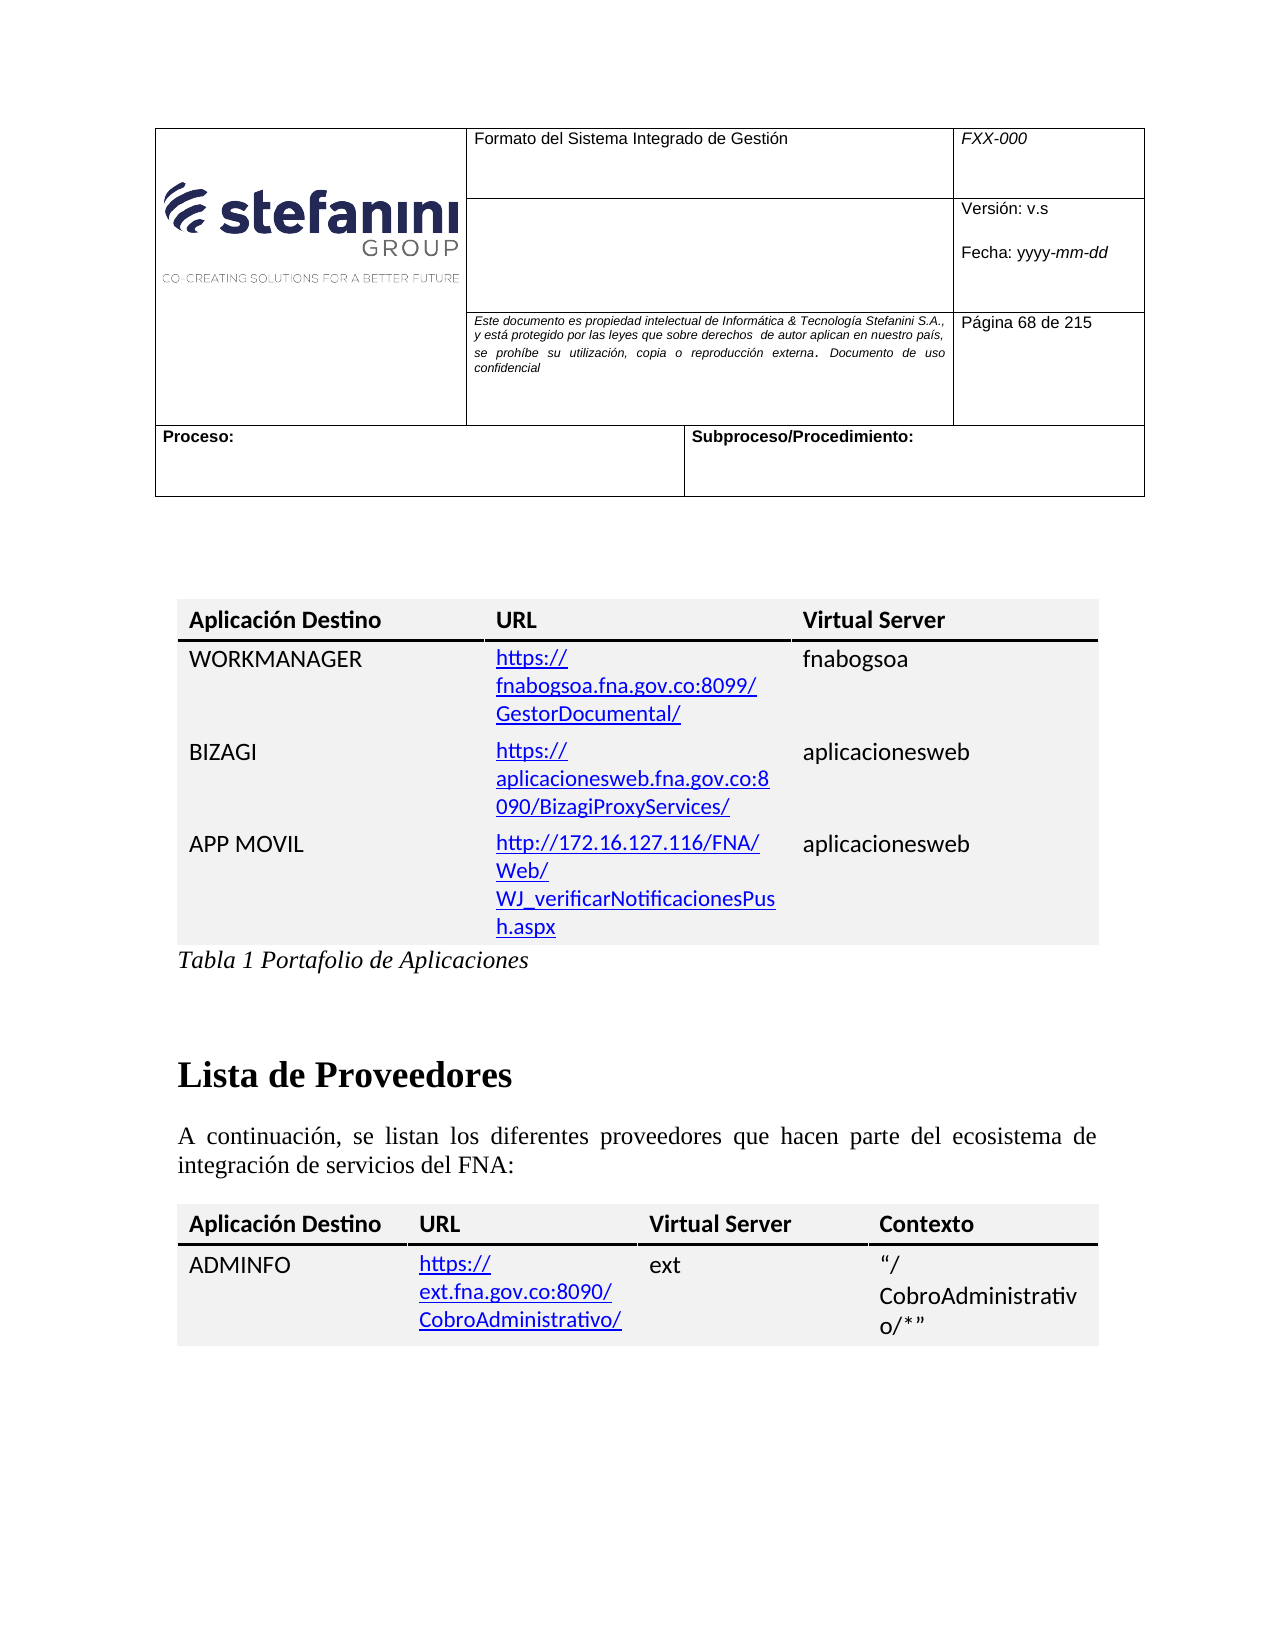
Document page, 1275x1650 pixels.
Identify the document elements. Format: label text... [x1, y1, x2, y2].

table_cell https://aplicacionesweb.fna.gov.co:8090/BizagiProxyServices/ [485, 732, 791, 824]
table_cell ADMINFO [178, 1246, 407, 1345]
table_cell BIZAGI [178, 732, 484, 824]
table_header Aplicación Destino [178, 1205, 407, 1242]
table_cell APP MOVIL [178, 825, 484, 944]
table_cell http://172.16.127.116/FNA/Web/WJ_verificarNotificacionesPush.aspx [485, 825, 791, 944]
table_header URL [485, 600, 791, 638]
text A continuación, se listan los diferentes proveedores que hacen parte del ecosistema de integración de servicios del FNA: [177, 1121, 1098, 1178]
table_cell WORKMANAGER [178, 642, 484, 731]
table_cell aplicacionesweb [792, 732, 1098, 824]
text Tabla 1 Portafolio de Aplicaciones [177, 945, 1098, 974]
table_header URL [408, 1205, 637, 1242]
table_cell https://fnabogsoa.fna.gov.co:8099/GestorDocumental/ [485, 642, 791, 731]
table_cell ext [638, 1246, 868, 1345]
picture [162, 182, 460, 286]
table_cell https://ext.fna.gov.co:8090/CobroAdministrativo/ [408, 1246, 637, 1345]
table_header Aplicación Destino [178, 600, 484, 638]
table_header Contexto [869, 1205, 1098, 1242]
table_cell fnabogsoa [792, 642, 1098, 731]
table_cell “/CobroAdministrativo/*” [869, 1246, 1098, 1345]
subtitle Lista de Proveedores [177, 1053, 1098, 1096]
table_header Virtual Server [792, 600, 1098, 638]
table_cell aplicacionesweb [792, 825, 1098, 944]
table_header Virtual Server [638, 1205, 868, 1242]
